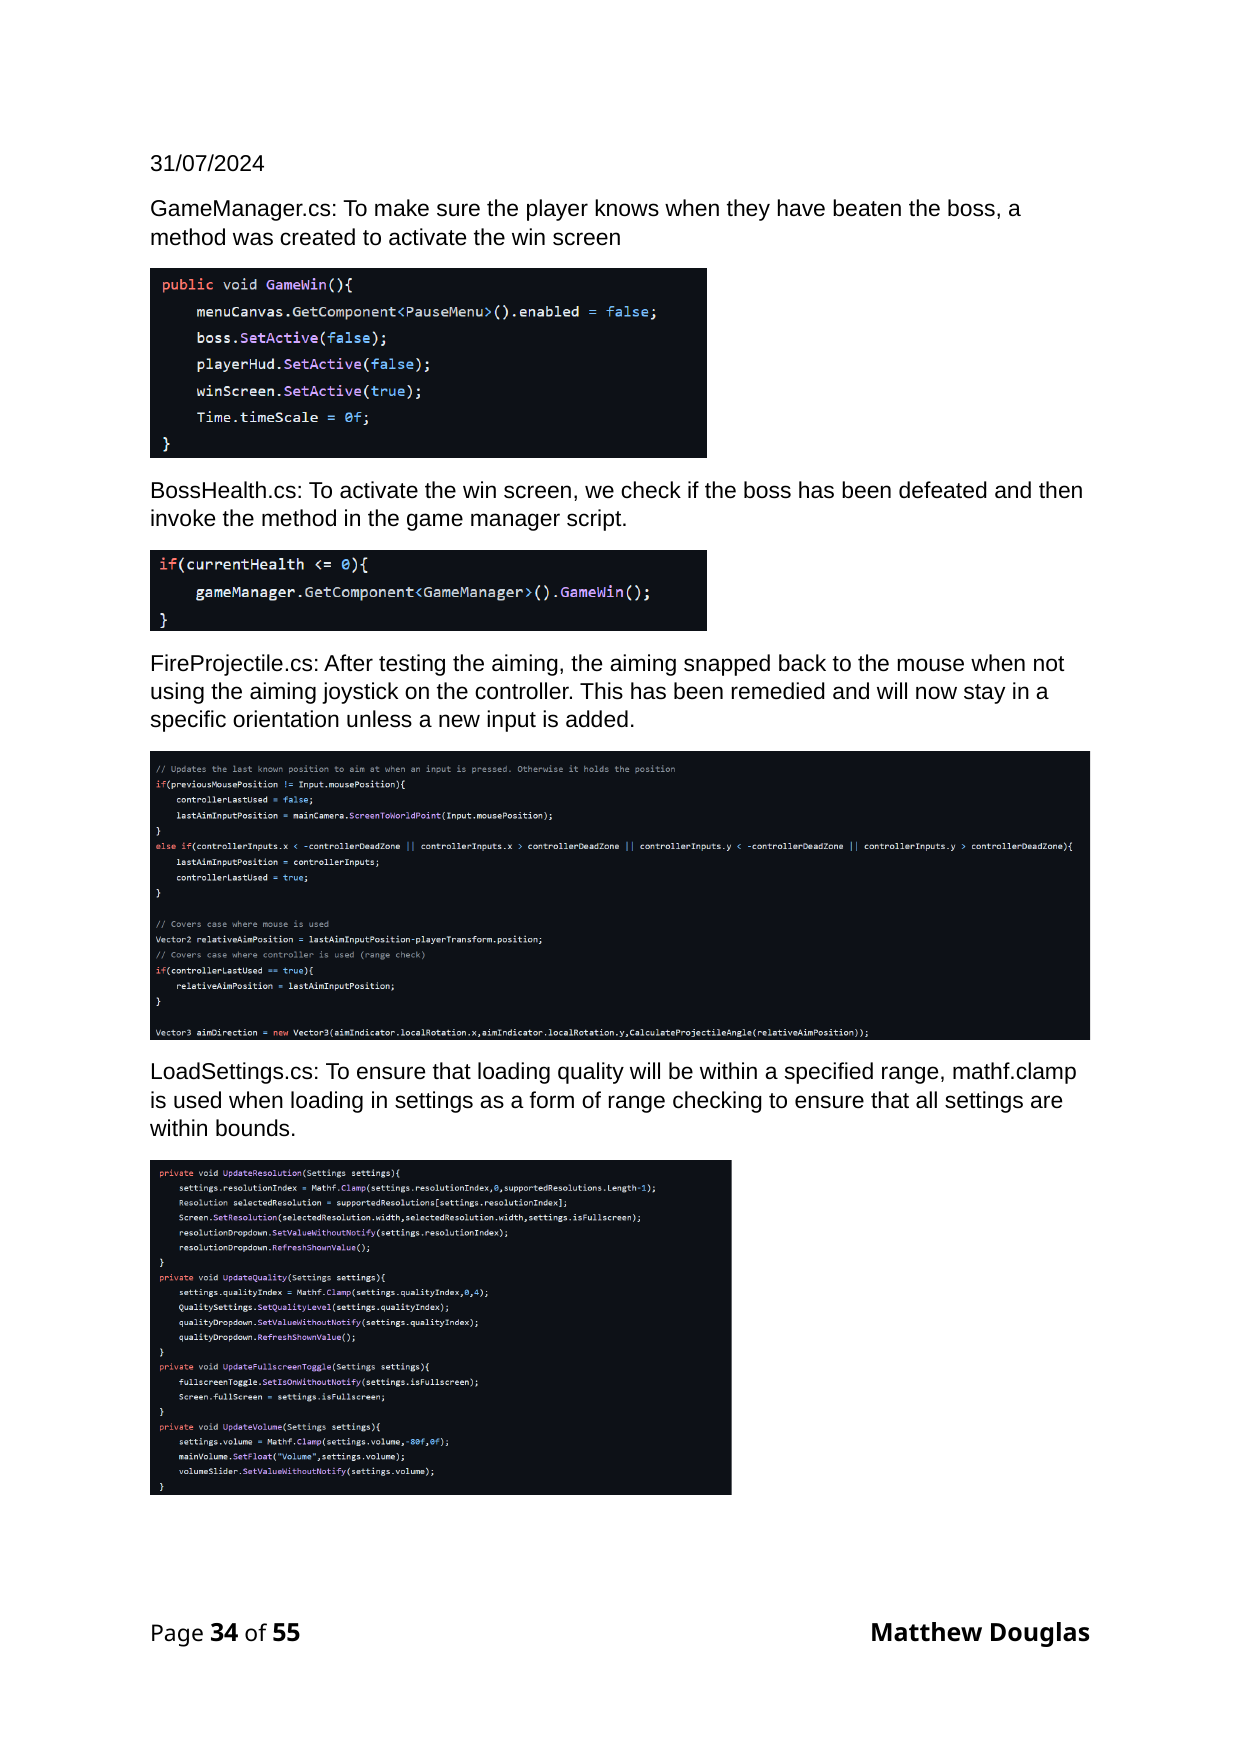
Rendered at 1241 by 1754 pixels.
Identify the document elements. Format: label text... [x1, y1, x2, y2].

text 31/07/2024 [150, 150, 1090, 176]
picture [150, 1160, 732, 1495]
text GameManager.cs: To make sure the player knows when they have beaten the boss, a method was created to activate the win screen [150, 195, 1090, 250]
picture [150, 751, 1091, 1040]
picture [150, 268, 707, 458]
text FireProjectile.cs: After testing the aiming, the aiming snapped back to the mouse when not using the aiming joystick on the controller. This has been remedied and will now stay in a specific orientation unless a new input is added. [150, 649, 1090, 733]
text BossHealth.cs: To activate the win screen, we check if the boss has been defeated and then invoke the method in the game manager script. [150, 477, 1090, 532]
text LoadSettings.cs: To ensure that loading quality will be within a specified range, mathf.clamp is used when loading in settings as a form of range checking to ensure that all settings are within bounds. [150, 1058, 1090, 1142]
picture [150, 550, 707, 631]
